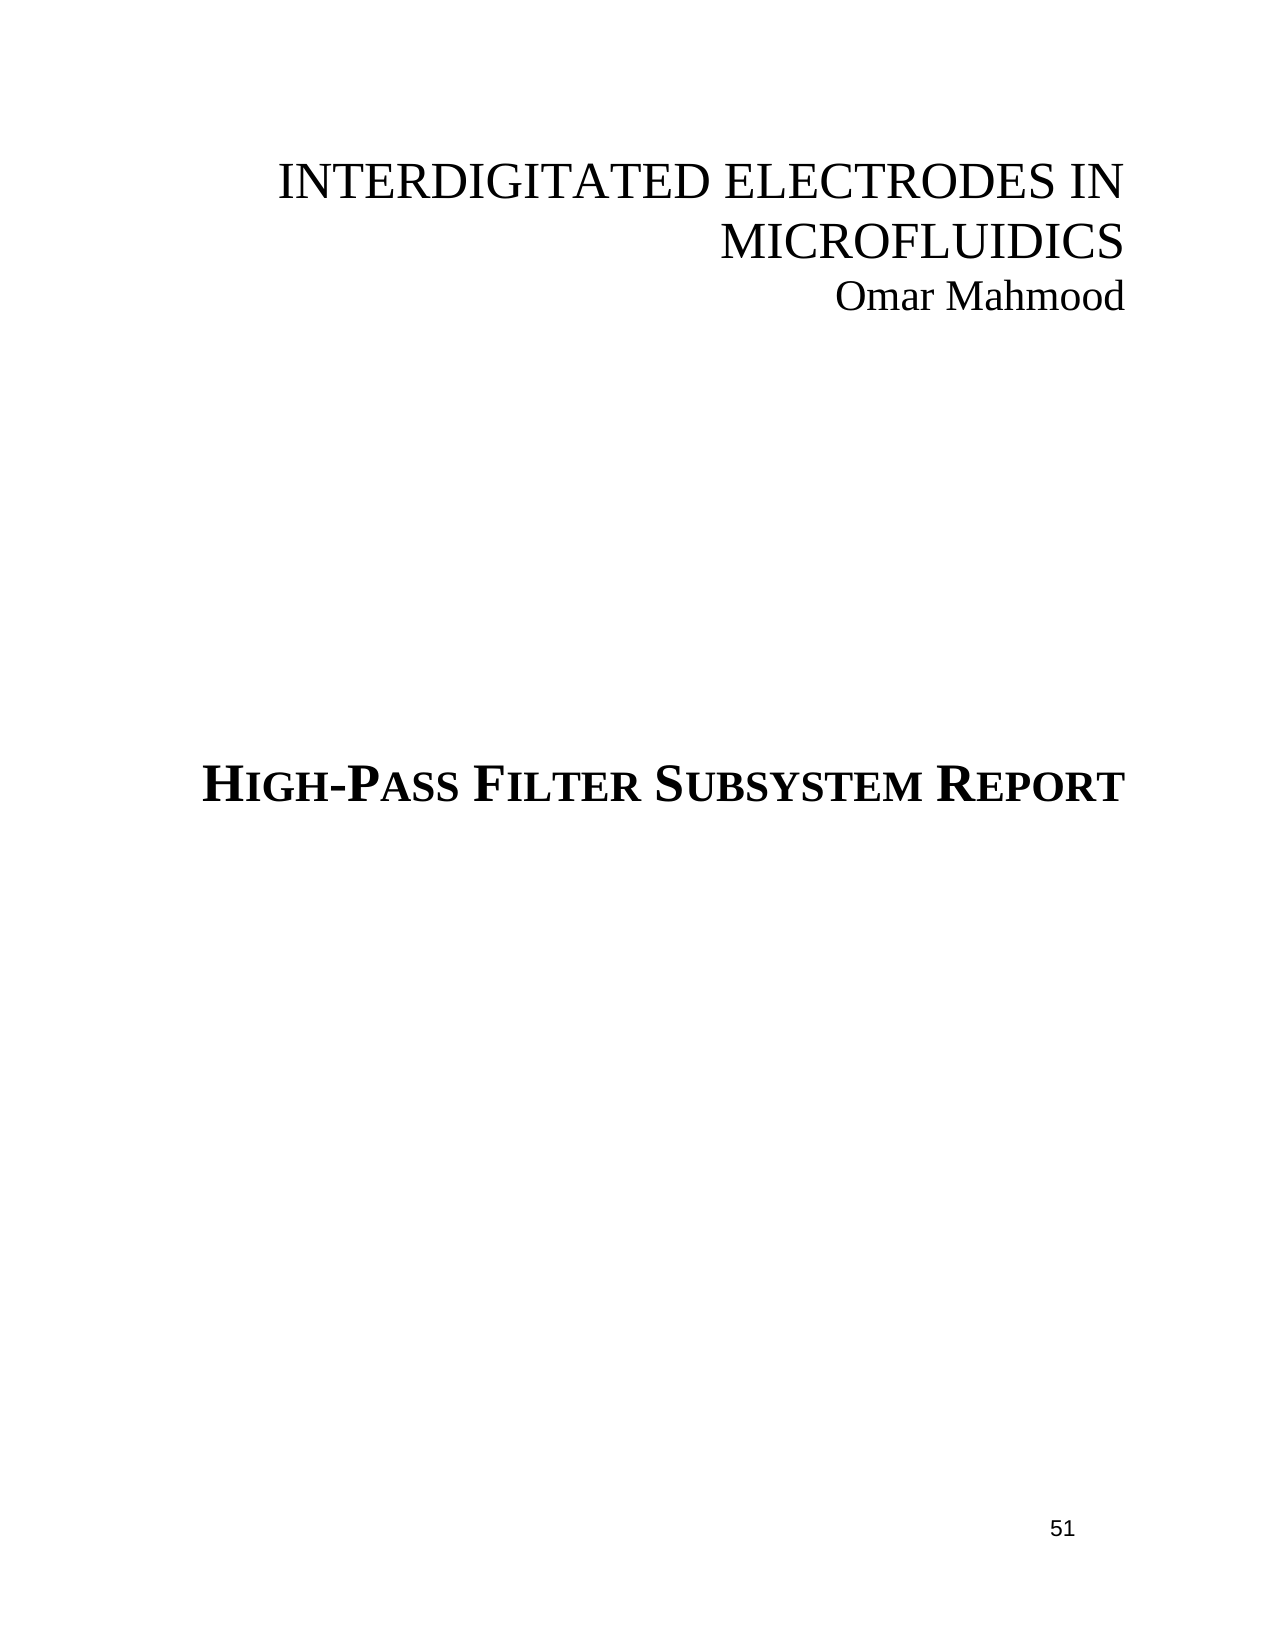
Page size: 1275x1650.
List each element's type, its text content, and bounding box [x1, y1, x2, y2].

text Omar Mahmood [150, 270, 1125, 320]
text INTERDIGITATED ELECTRODES IN MICROFLUIDICS [150, 150, 1125, 270]
text High-Pass Filter Subsystem Report [150, 751, 1125, 814]
